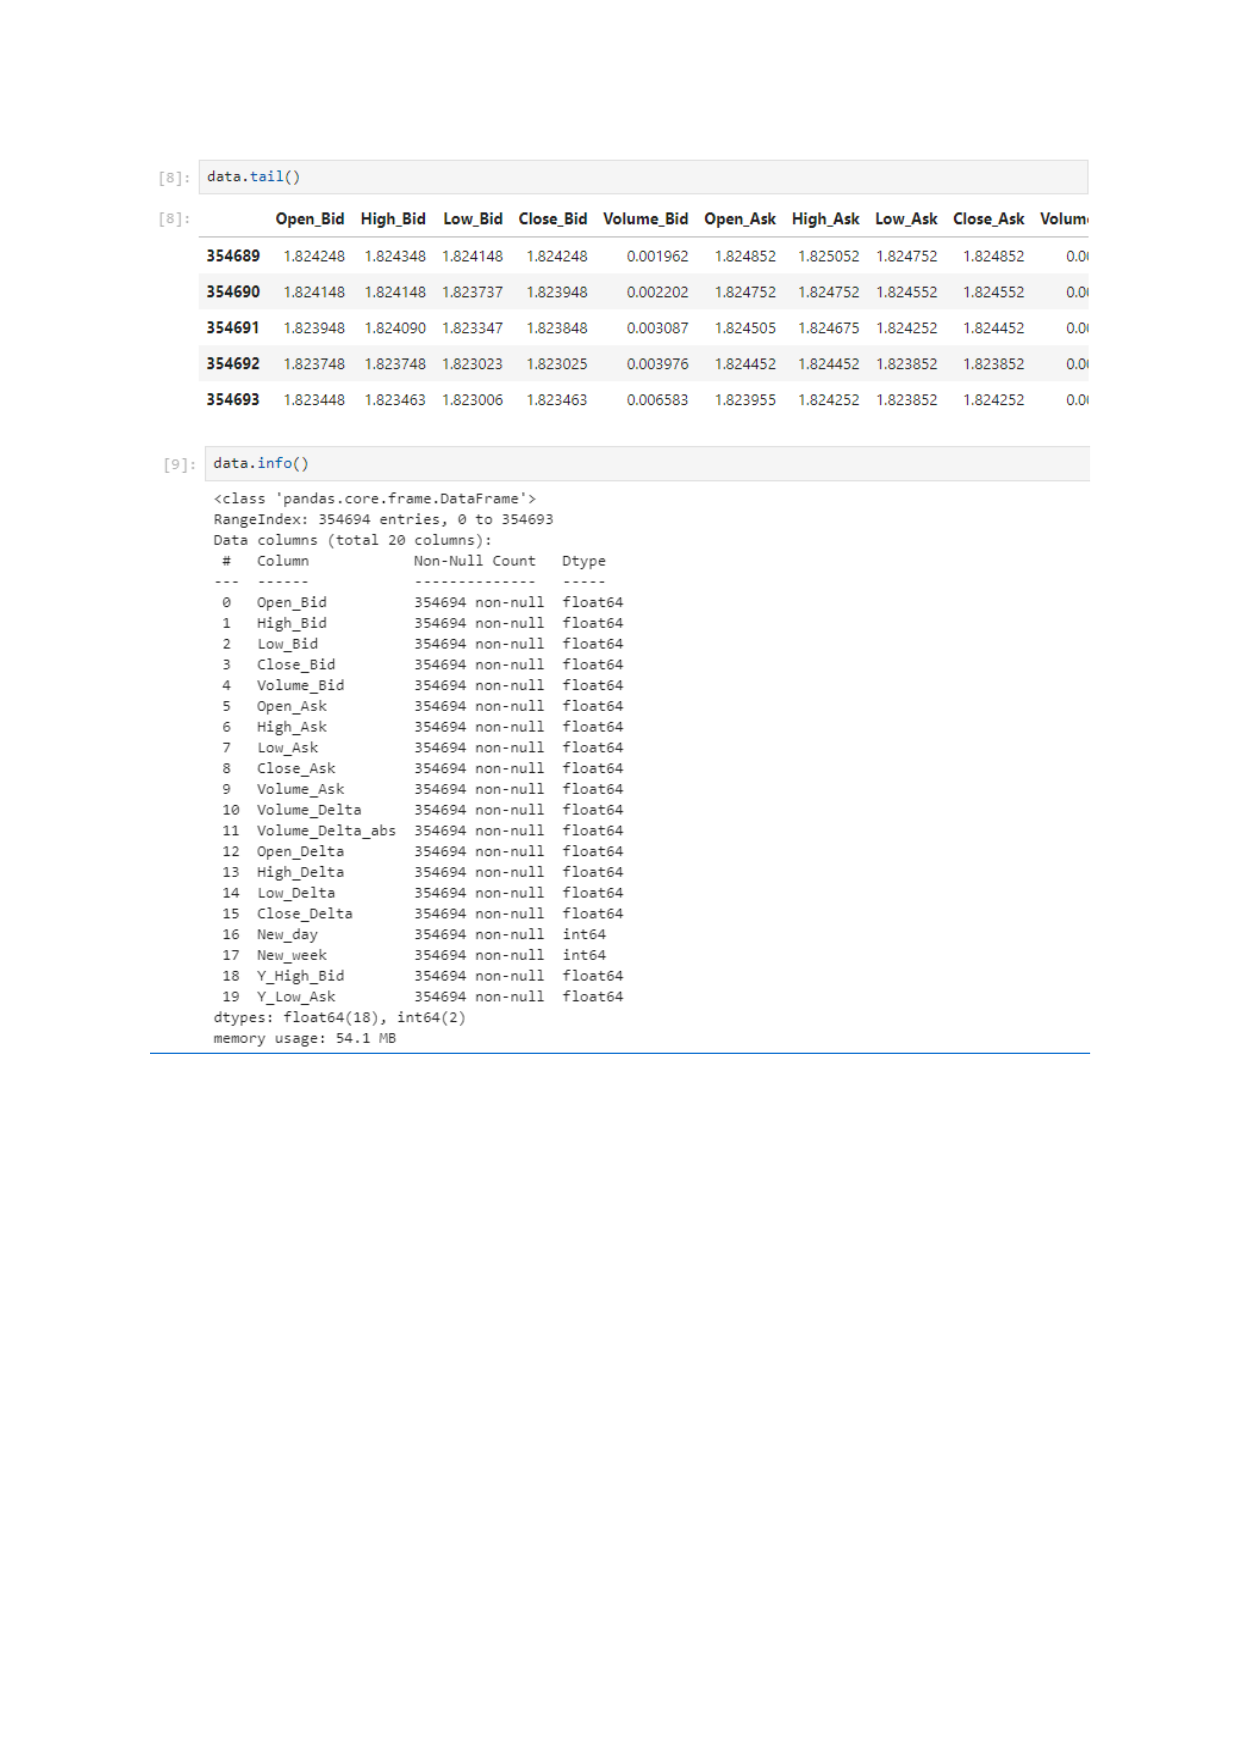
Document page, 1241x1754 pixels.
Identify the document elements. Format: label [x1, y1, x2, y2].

picture [150, 150, 1091, 422]
picture [150, 440, 1091, 1054]
